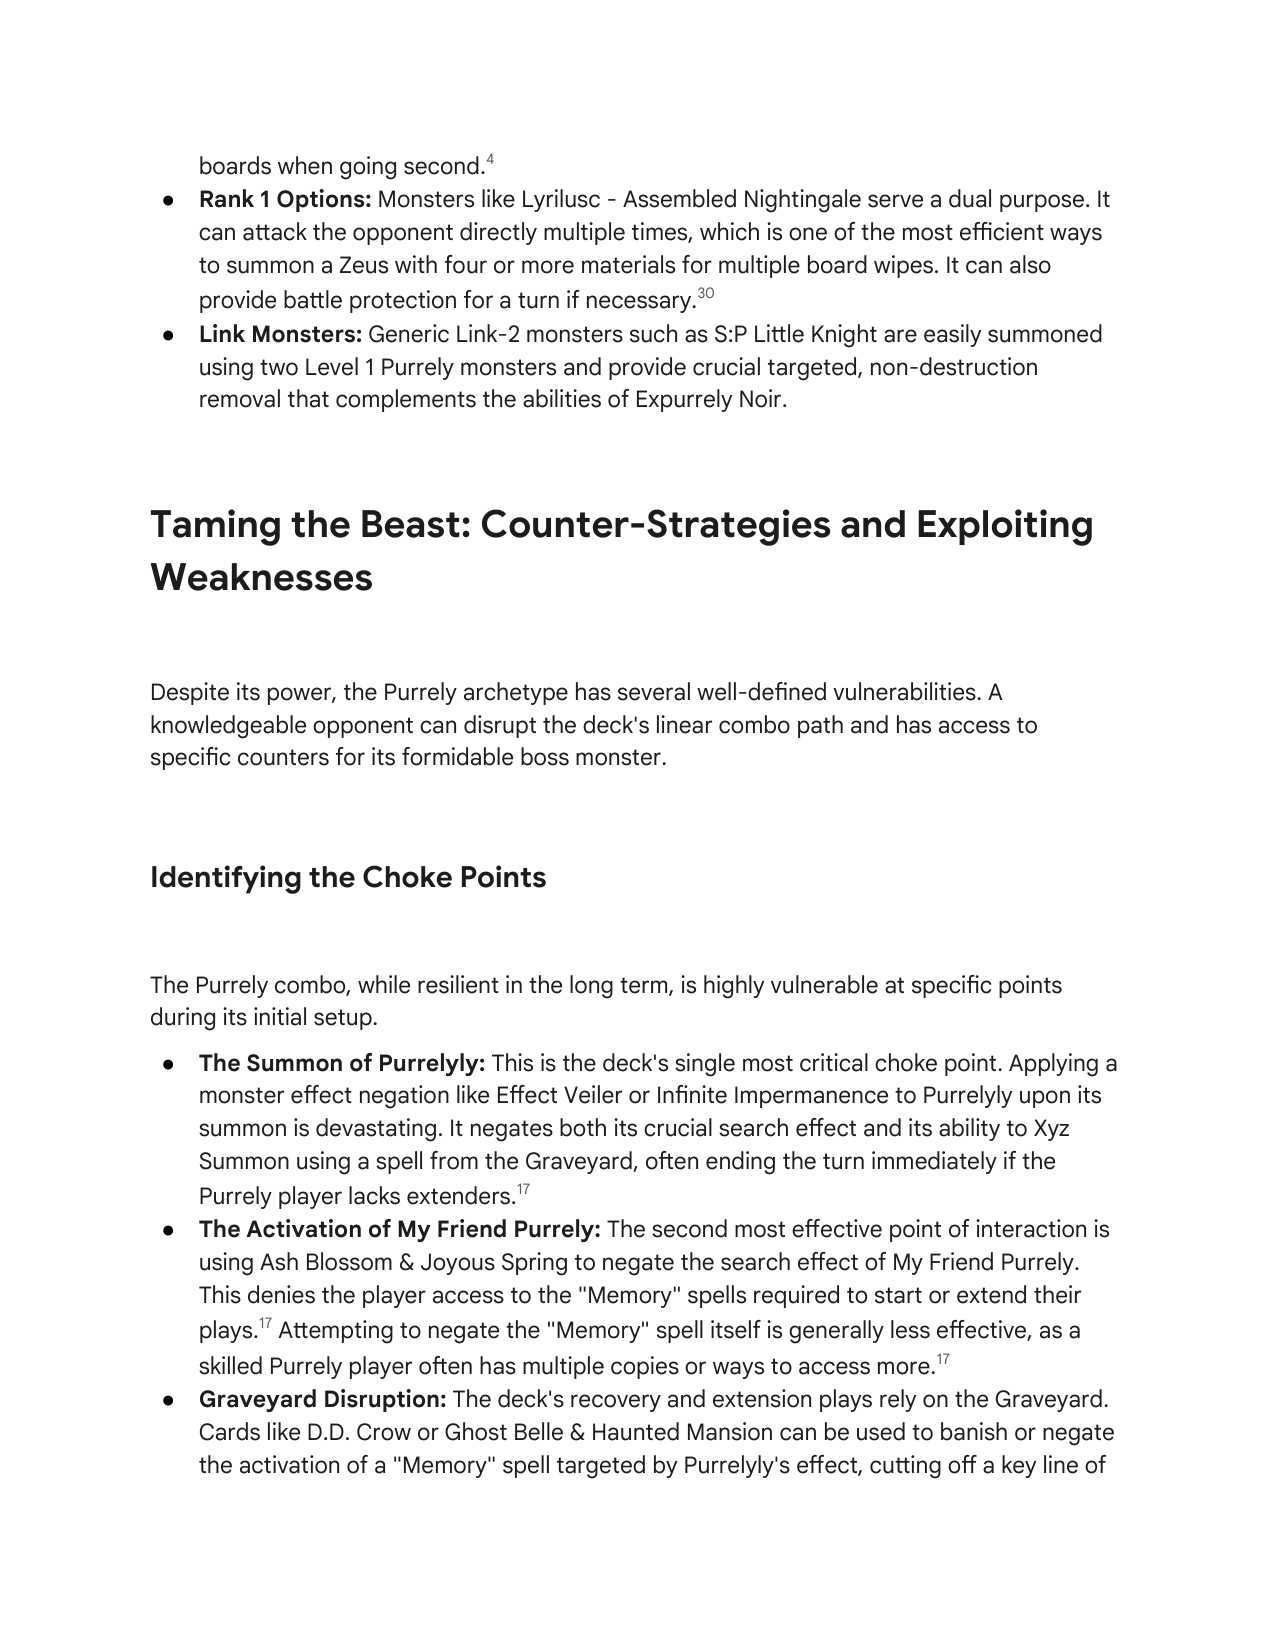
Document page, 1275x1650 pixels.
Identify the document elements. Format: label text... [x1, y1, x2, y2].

list Rank 1 Options: Monsters like Lyrilusc - Assembled Nightingale serve a dual purpose. It can attack the opponent directly multiple times, which is one of the most efficient ways to summon a Zeus with four or more materials for multiple board wipes. It can also provide battle protection for a turn if necessary.30 [161, 186, 1125, 316]
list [161, 1386, 1125, 1480]
subtitle Identifying the Choke Points [150, 859, 1125, 896]
text Despite its power, the Purrely archetype has several well-defined vulnerabilities. A knowledgeable opponent can disrupt the deck's linear combo path and has access to specific counters for its formidable boss monster. [150, 678, 1125, 772]
text The Purrely combo, while resilient in the long term, is highly vulnerable at specific points during its initial setup. [150, 971, 1125, 1032]
list The Activation of My Friend Purrely: The second most effective point of interaction is using Ash Blossom & Joyous Spring to negate the search effect of My Friend Purrely. This denies the player access to the "Memory" spells required to start or extend their plays.17 Attempting to negate the "Memory" spell itself is generally less effective, as a skilled Purrely player often has multiple copies or ways to access more.17 [161, 1216, 1125, 1381]
list Link Monsters: Generic Link-2 monsters such as S:P Little Knight are easily summoned using two Level 1 Purrely monsters and provide crucial targeted, non-destruction removal that complements the abilities of Expurrely Noir. [161, 320, 1125, 414]
subtitle Taming the Beast: Counter-Strategies and Exploiting Weaknesses [150, 501, 1125, 601]
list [161, 150, 1125, 181]
list The Summon of Purrelyly: This is the deck's single most critical choke point. Applying a monster effect negation like Effect Veiler or Infinite Impermanence to Purrelyly upon its summon is devastating. It negates both its crucial search effect and its ability to Xyz Summon using a spell from the Graveyard, often ending the turn immediately if the Purrely player lacks extenders.17 [161, 1049, 1125, 1211]
